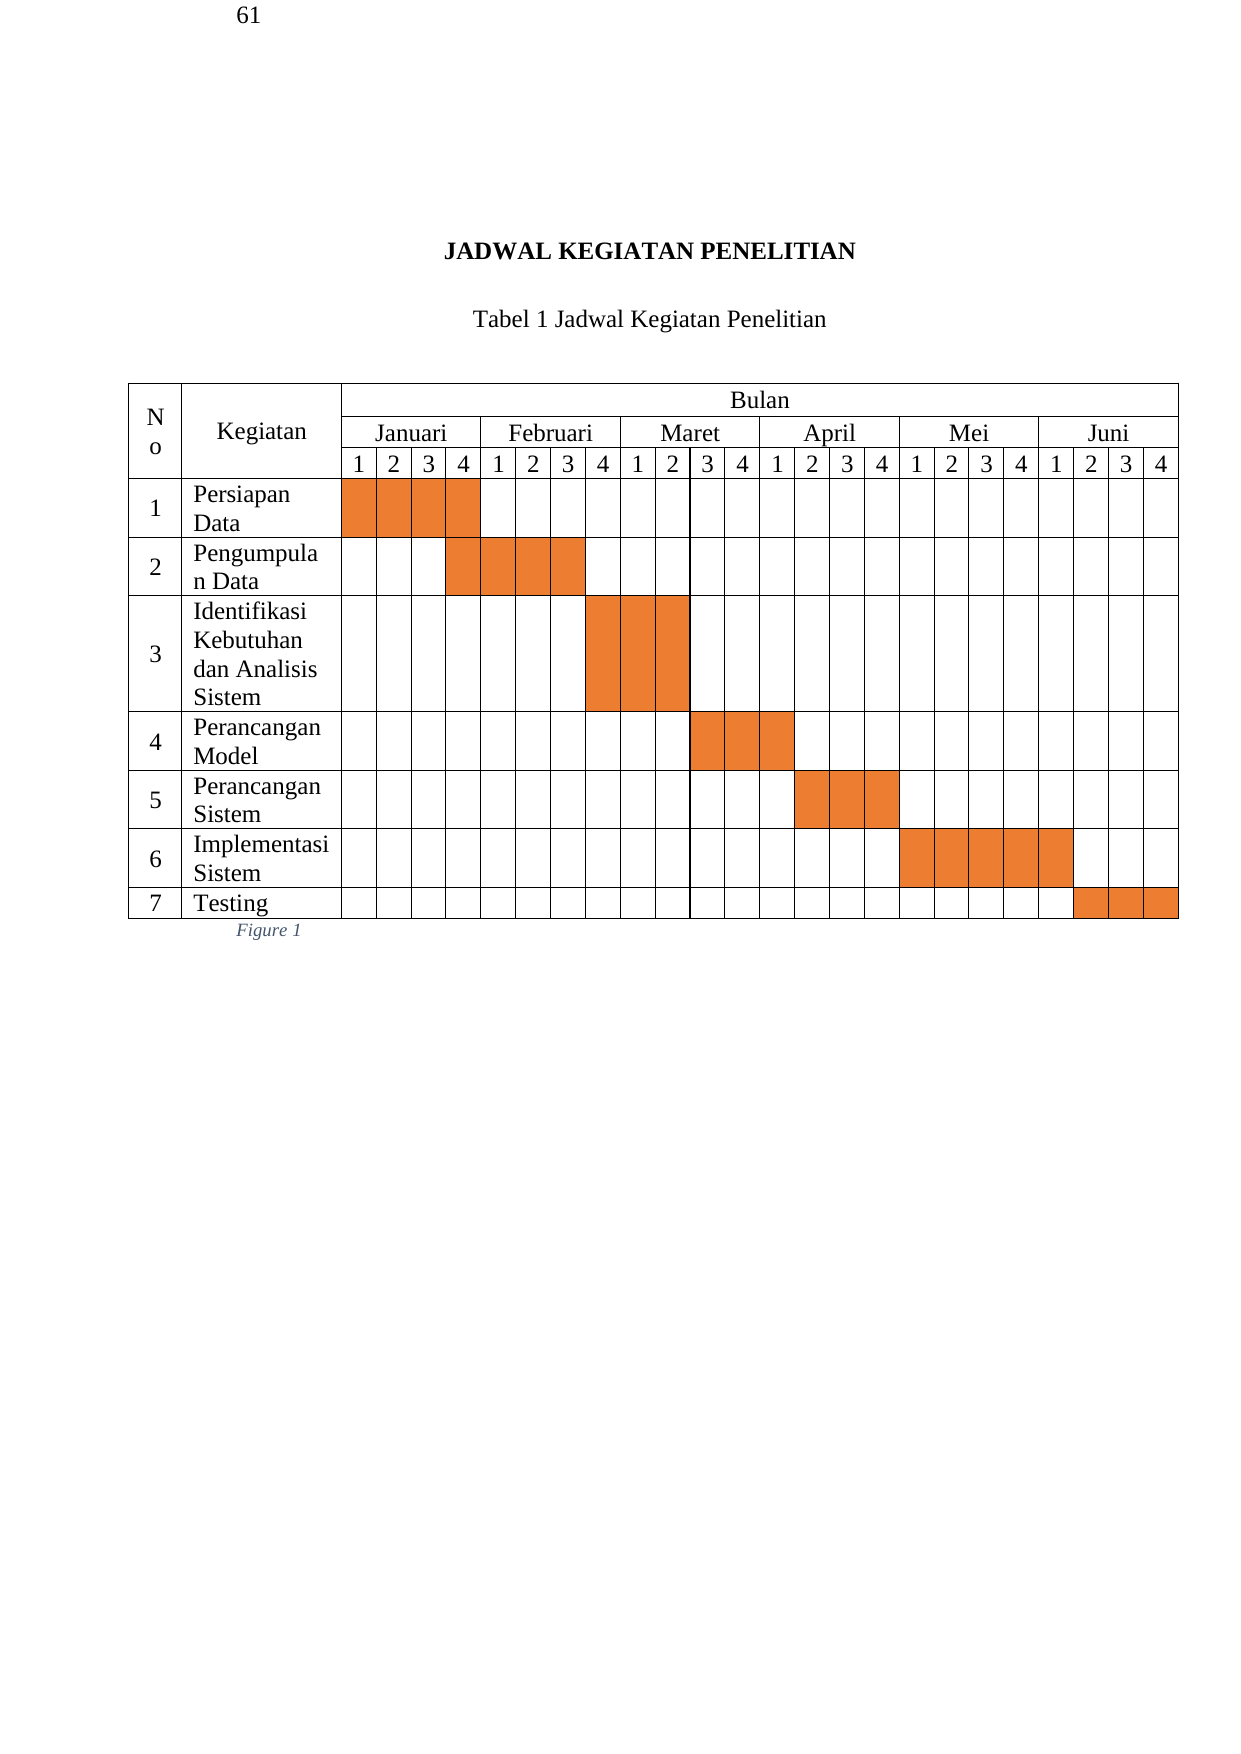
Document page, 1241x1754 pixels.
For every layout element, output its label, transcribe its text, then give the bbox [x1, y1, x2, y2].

table_cell April [760, 417, 899, 447]
table_cell [1144, 479, 1178, 537]
table_cell 1 [342, 448, 376, 478]
table_cell [586, 829, 620, 887]
table_cell 4 [446, 448, 480, 478]
table_cell [621, 538, 655, 595]
table_cell [412, 888, 445, 918]
table_cell [446, 829, 480, 887]
table_cell Testing [182, 888, 341, 918]
table_cell 4 [1144, 448, 1178, 478]
table_cell 3 [691, 448, 724, 478]
table_cell [900, 596, 934, 711]
table_cell [551, 596, 585, 711]
table_cell [1004, 771, 1038, 828]
table_cell [446, 771, 480, 828]
table_cell [865, 479, 899, 537]
table_cell [691, 829, 724, 887]
table_cell 1 [621, 448, 655, 478]
table_cell [1004, 596, 1038, 711]
table_cell [725, 596, 759, 711]
table_cell [377, 888, 411, 918]
table_cell [935, 538, 968, 595]
table_cell 3 [551, 448, 585, 478]
table_cell [760, 829, 794, 887]
table_cell Perancangan Model [182, 712, 341, 770]
table_cell [586, 712, 620, 770]
table_cell [342, 829, 376, 887]
table_cell Januari [342, 417, 480, 447]
table_cell 2 [795, 448, 829, 478]
table_cell [342, 771, 376, 828]
table_cell [969, 596, 1003, 711]
table_cell 6 [129, 829, 181, 887]
table_cell [621, 712, 655, 770]
table_cell [412, 829, 445, 887]
table_cell [1144, 596, 1178, 711]
table_cell 4 [129, 712, 181, 770]
table_cell [516, 888, 550, 918]
table_cell 1 [481, 448, 515, 478]
table_cell 3 [969, 448, 1003, 478]
table_cell 2 [935, 448, 968, 478]
table_header Kegiatan [182, 384, 341, 478]
table_cell [1004, 538, 1038, 595]
table_cell [551, 771, 585, 828]
table_cell [621, 596, 655, 711]
table_cell [795, 596, 829, 711]
table_cell Perancangan Sistem [182, 771, 341, 828]
table_cell [830, 829, 864, 887]
table_cell [1074, 712, 1108, 770]
table_cell Persiapan Data [182, 479, 341, 537]
table_cell [830, 479, 864, 537]
table_cell [377, 829, 411, 887]
table_cell [1074, 888, 1108, 918]
table_cell [969, 829, 1003, 887]
table_cell [481, 538, 515, 595]
table_cell [516, 538, 550, 595]
table_cell [656, 829, 689, 887]
table_cell [935, 888, 968, 918]
table_cell [865, 596, 899, 711]
table_cell [830, 712, 864, 770]
table_cell 2 [129, 538, 181, 595]
table_cell [1144, 712, 1178, 770]
table_cell [725, 888, 759, 918]
table_cell [446, 596, 480, 711]
text Figure 1 [236, 919, 1063, 940]
table_cell [1144, 771, 1178, 828]
table_cell 4 [865, 448, 899, 478]
table_cell [795, 829, 829, 887]
table_cell [795, 538, 829, 595]
table_cell [586, 479, 620, 537]
table_cell 2 [516, 448, 550, 478]
table_cell [1039, 888, 1073, 918]
table_cell [691, 596, 724, 711]
table_cell Februari [481, 417, 620, 447]
table_cell 3 [129, 596, 181, 711]
table_cell [656, 771, 689, 828]
table_cell [516, 829, 550, 887]
table_cell [586, 888, 620, 918]
table_cell [551, 479, 585, 537]
table_cell [900, 479, 934, 537]
table_cell [481, 479, 515, 537]
subtitle JADWAL KEGIATAN PENELITIAN [236, 236, 1063, 265]
table_cell [865, 771, 899, 828]
table_cell [795, 888, 829, 918]
table_cell [621, 888, 655, 918]
table_cell 4 [586, 448, 620, 478]
table_cell [412, 538, 445, 595]
table_cell [412, 712, 445, 770]
table_cell [830, 888, 864, 918]
table_cell [969, 771, 1003, 828]
table_cell [377, 538, 411, 595]
table_cell [621, 829, 655, 887]
table_cell [1074, 596, 1108, 711]
table_header No [129, 384, 181, 478]
table_cell [1144, 888, 1178, 918]
table_cell [342, 888, 376, 918]
table_cell [342, 712, 376, 770]
table_cell [691, 888, 724, 918]
table_cell [865, 712, 899, 770]
table_cell [586, 538, 620, 595]
table_cell [551, 888, 585, 918]
table_cell [760, 771, 794, 828]
table_cell [725, 479, 759, 537]
table_cell [900, 829, 934, 887]
table_cell [900, 538, 934, 595]
table_cell [691, 712, 724, 770]
table_cell 4 [1004, 448, 1038, 478]
table_cell [900, 771, 934, 828]
table_cell [725, 829, 759, 887]
table_cell Implementasi Sistem [182, 829, 341, 887]
text Tabel 1 Jadwal Kegiatan Penelitian [236, 304, 1063, 333]
table_cell [1004, 479, 1038, 537]
table_cell [342, 479, 376, 537]
table_cell [1109, 771, 1143, 828]
table_cell [865, 829, 899, 887]
table_cell [1074, 771, 1108, 828]
table_cell Maret [621, 417, 759, 447]
table_cell 1 [760, 448, 794, 478]
table_cell [481, 829, 515, 887]
table_cell [656, 712, 689, 770]
table_cell [1039, 479, 1073, 537]
table_cell [1039, 596, 1073, 711]
table_cell [1109, 596, 1143, 711]
table_cell [377, 712, 411, 770]
table_cell 5 [129, 771, 181, 828]
table_cell [586, 596, 620, 711]
table_cell [830, 538, 864, 595]
table_cell [691, 538, 724, 595]
table_cell 1 [129, 479, 181, 537]
table_cell [342, 596, 376, 711]
table_cell [1074, 829, 1108, 887]
table_cell [1074, 538, 1108, 595]
table_cell [1004, 888, 1038, 918]
table_cell [830, 596, 864, 711]
table_cell [481, 888, 515, 918]
table_cell [1039, 538, 1073, 595]
table_cell [481, 771, 515, 828]
table_cell [760, 712, 794, 770]
table_cell [586, 771, 620, 828]
table_cell [551, 712, 585, 770]
table_cell [935, 479, 968, 537]
table_cell [691, 771, 724, 828]
table_cell [865, 888, 899, 918]
table_cell Pengumpulan Data [182, 538, 341, 595]
table_cell [969, 479, 1003, 537]
table_cell [795, 479, 829, 537]
table_cell [725, 538, 759, 595]
table_cell [1039, 771, 1073, 828]
table_cell [1039, 829, 1073, 887]
table_cell [656, 479, 689, 537]
table_cell [377, 479, 411, 537]
table_cell [1004, 712, 1038, 770]
table_cell [795, 771, 829, 828]
table_cell [725, 712, 759, 770]
table_cell [1109, 712, 1143, 770]
table_cell [969, 888, 1003, 918]
table_cell [760, 888, 794, 918]
table_cell [830, 771, 864, 828]
table_cell [1109, 538, 1143, 595]
table_cell [621, 771, 655, 828]
table_cell 3 [830, 448, 864, 478]
table_cell [1074, 479, 1108, 537]
table_cell 3 [1109, 448, 1143, 478]
table_cell 2 [377, 448, 411, 478]
table_cell [551, 829, 585, 887]
table_cell [481, 596, 515, 711]
table_cell 4 [725, 448, 759, 478]
table_cell [760, 538, 794, 595]
table_cell 2 [1074, 448, 1108, 478]
table_cell 2 [656, 448, 689, 478]
table_cell [1109, 829, 1143, 887]
table_cell 1 [900, 448, 934, 478]
table_cell [446, 712, 480, 770]
table_cell [516, 771, 550, 828]
table_cell [481, 712, 515, 770]
table_cell [446, 888, 480, 918]
table_cell [377, 771, 411, 828]
table_cell [1144, 538, 1178, 595]
table_cell [795, 712, 829, 770]
table_cell Mei [900, 417, 1038, 447]
table_cell [551, 538, 585, 595]
table_cell [935, 712, 968, 770]
table_cell [412, 479, 445, 537]
table_cell [1109, 479, 1143, 537]
table_cell [446, 479, 480, 537]
table_cell [1039, 712, 1073, 770]
table_cell [516, 479, 550, 537]
table_cell [377, 596, 411, 711]
table_cell [1004, 829, 1038, 887]
table_cell Identifikasi Kebutuhan dan Analisis Sistem [182, 596, 341, 711]
table_cell [1144, 829, 1178, 887]
table_cell Juni [1039, 417, 1178, 447]
table_cell [935, 829, 968, 887]
table_cell [969, 538, 1003, 595]
table_cell 3 [412, 448, 445, 478]
table_cell [900, 712, 934, 770]
table_cell [865, 538, 899, 595]
table_cell [1109, 888, 1143, 918]
table_cell [725, 771, 759, 828]
table_cell [760, 596, 794, 711]
table_cell [621, 479, 655, 537]
table_cell 7 [129, 888, 181, 918]
table_header Bulan [342, 384, 1178, 416]
table_cell [656, 888, 689, 918]
table_cell [412, 771, 445, 828]
table_cell [656, 538, 689, 595]
table_cell [412, 596, 445, 711]
table_cell [446, 538, 480, 595]
table_cell [760, 479, 794, 537]
table_cell [516, 596, 550, 711]
table_cell [516, 712, 550, 770]
table_cell [935, 596, 968, 711]
table_cell [900, 888, 934, 918]
table_cell [691, 479, 724, 537]
table_cell [656, 596, 689, 711]
table_cell [969, 712, 1003, 770]
table_cell [935, 771, 968, 828]
table_cell 1 [1039, 448, 1073, 478]
table_cell [342, 538, 376, 595]
